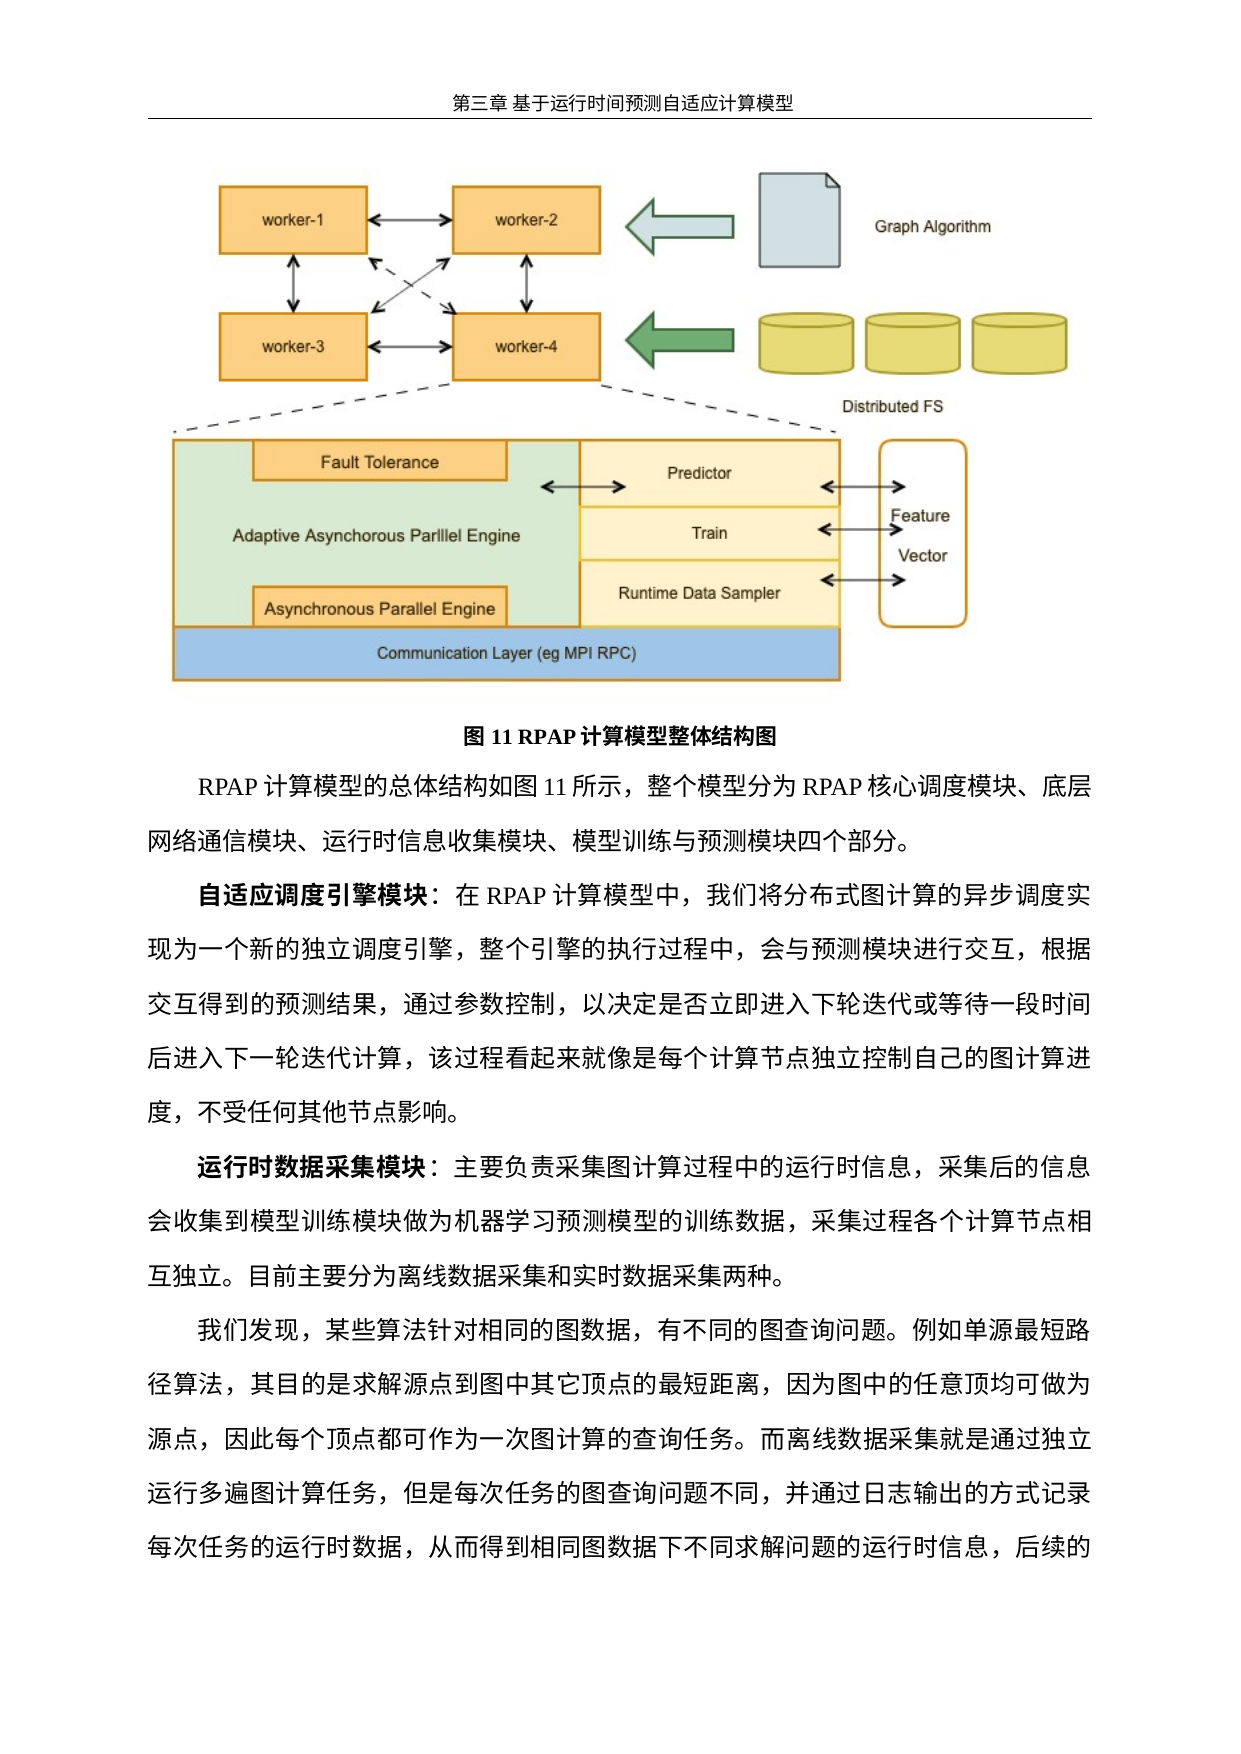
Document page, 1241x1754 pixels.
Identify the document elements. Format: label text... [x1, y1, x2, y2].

text 图 11 RPAP计算模型整体结构图 [148, 721, 1092, 751]
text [148, 1310, 1092, 1564]
text RPAP计算模型的总体结构如图11所示，整个模型分为RPAP核心调度模块、底层网络通信模块、运行时信息收集模块、模型训练与预测模块四个部分。 [148, 767, 1092, 857]
text 运行时数据采集模块：主要负责采集图计算过程中的运行时信息，采集后的信息会收集到模型训练模块做为机器学习预测模型的训练数据，采集过程各个计算节点相互独立。目前主要分为离线数据采集和实时数据采集两种。 [148, 1147, 1092, 1292]
text 自适应调度引擎模块：在RPAP计算模型中，我们将分布式图计算的异步调度实现为一个新的独立调度引擎，整个引擎的执行过程中，会与预测模块进行交互，根据交互得到的预测结果，通过参数控制，以决定是否立即进入下轮迭代或等待一段时间后进入下一轮迭代计算，该过程看起来就像是每个计算节点独立控制自己的图计算进度，不受任何其他节点影响。 [148, 875, 1092, 1129]
picture [147, 147, 1093, 707]
